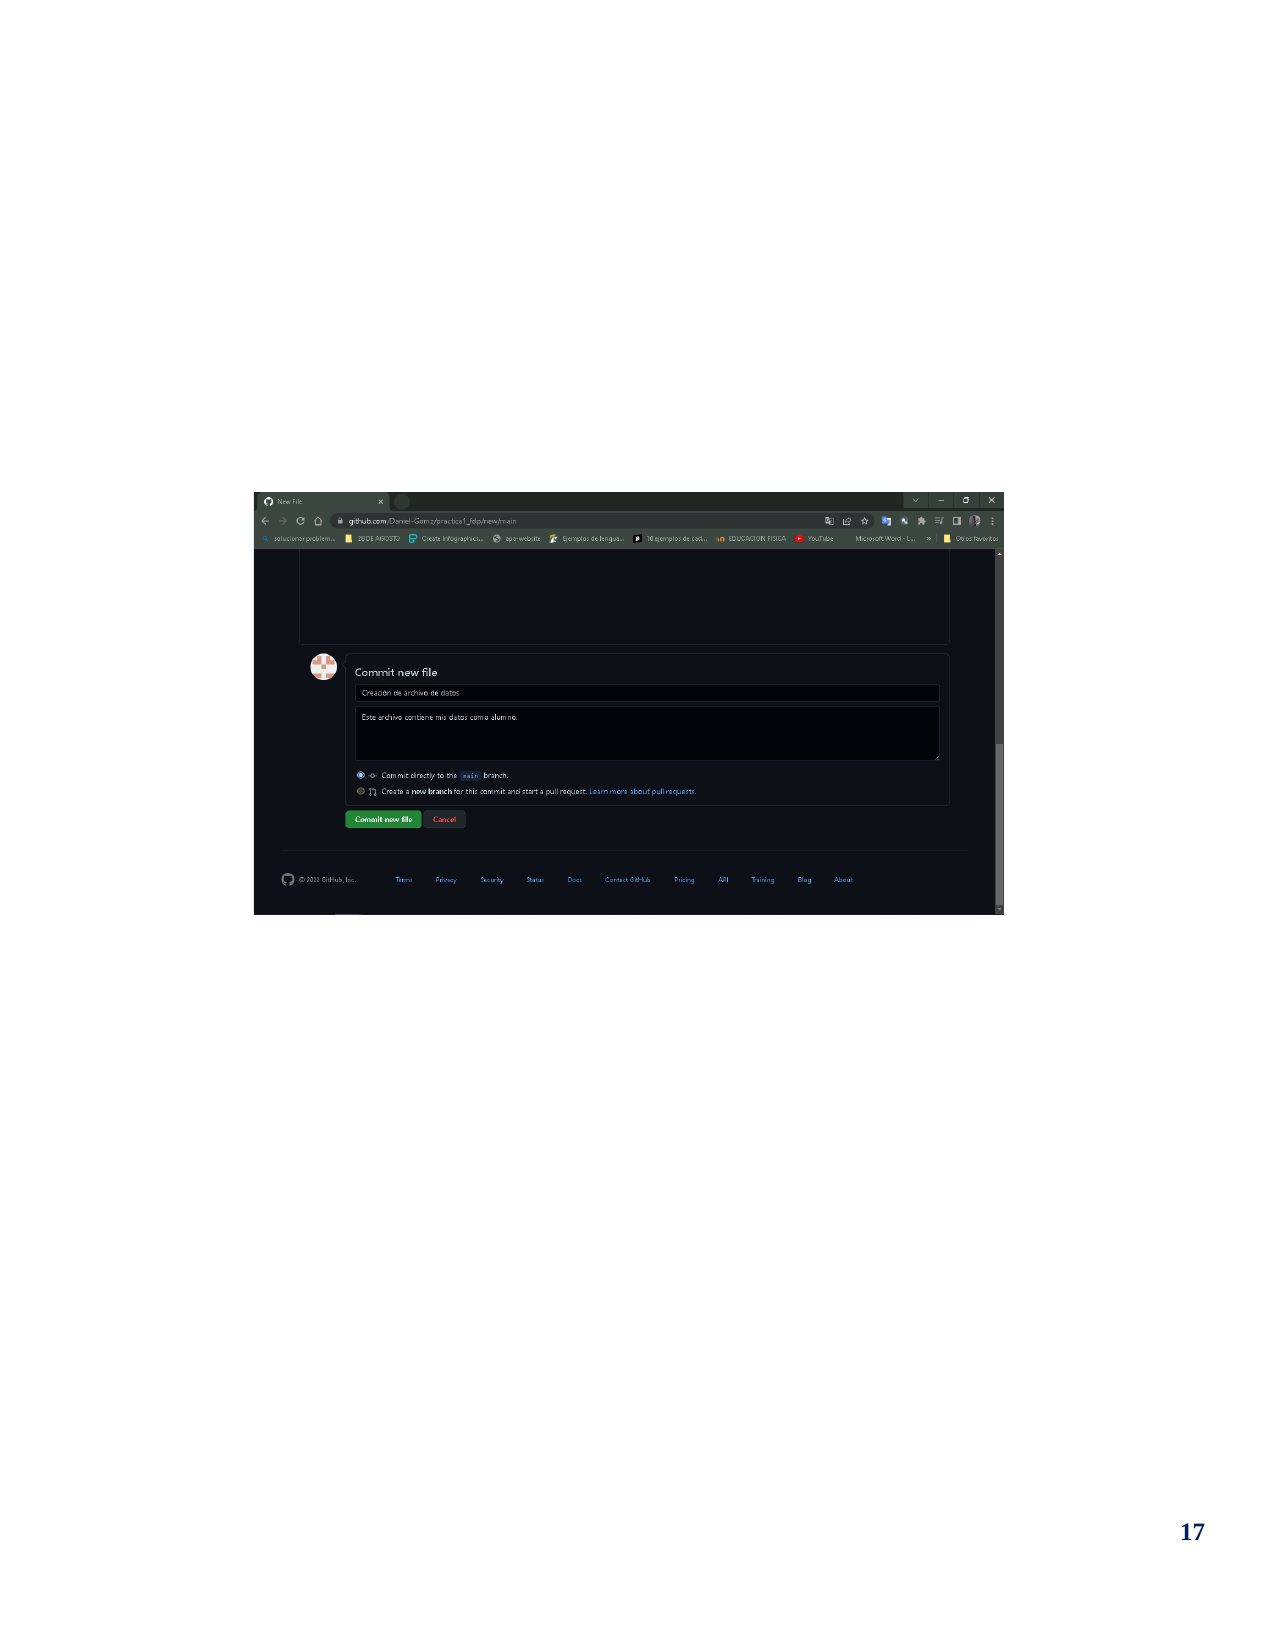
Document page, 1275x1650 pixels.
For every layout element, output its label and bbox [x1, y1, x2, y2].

picture [253, 492, 1004, 915]
